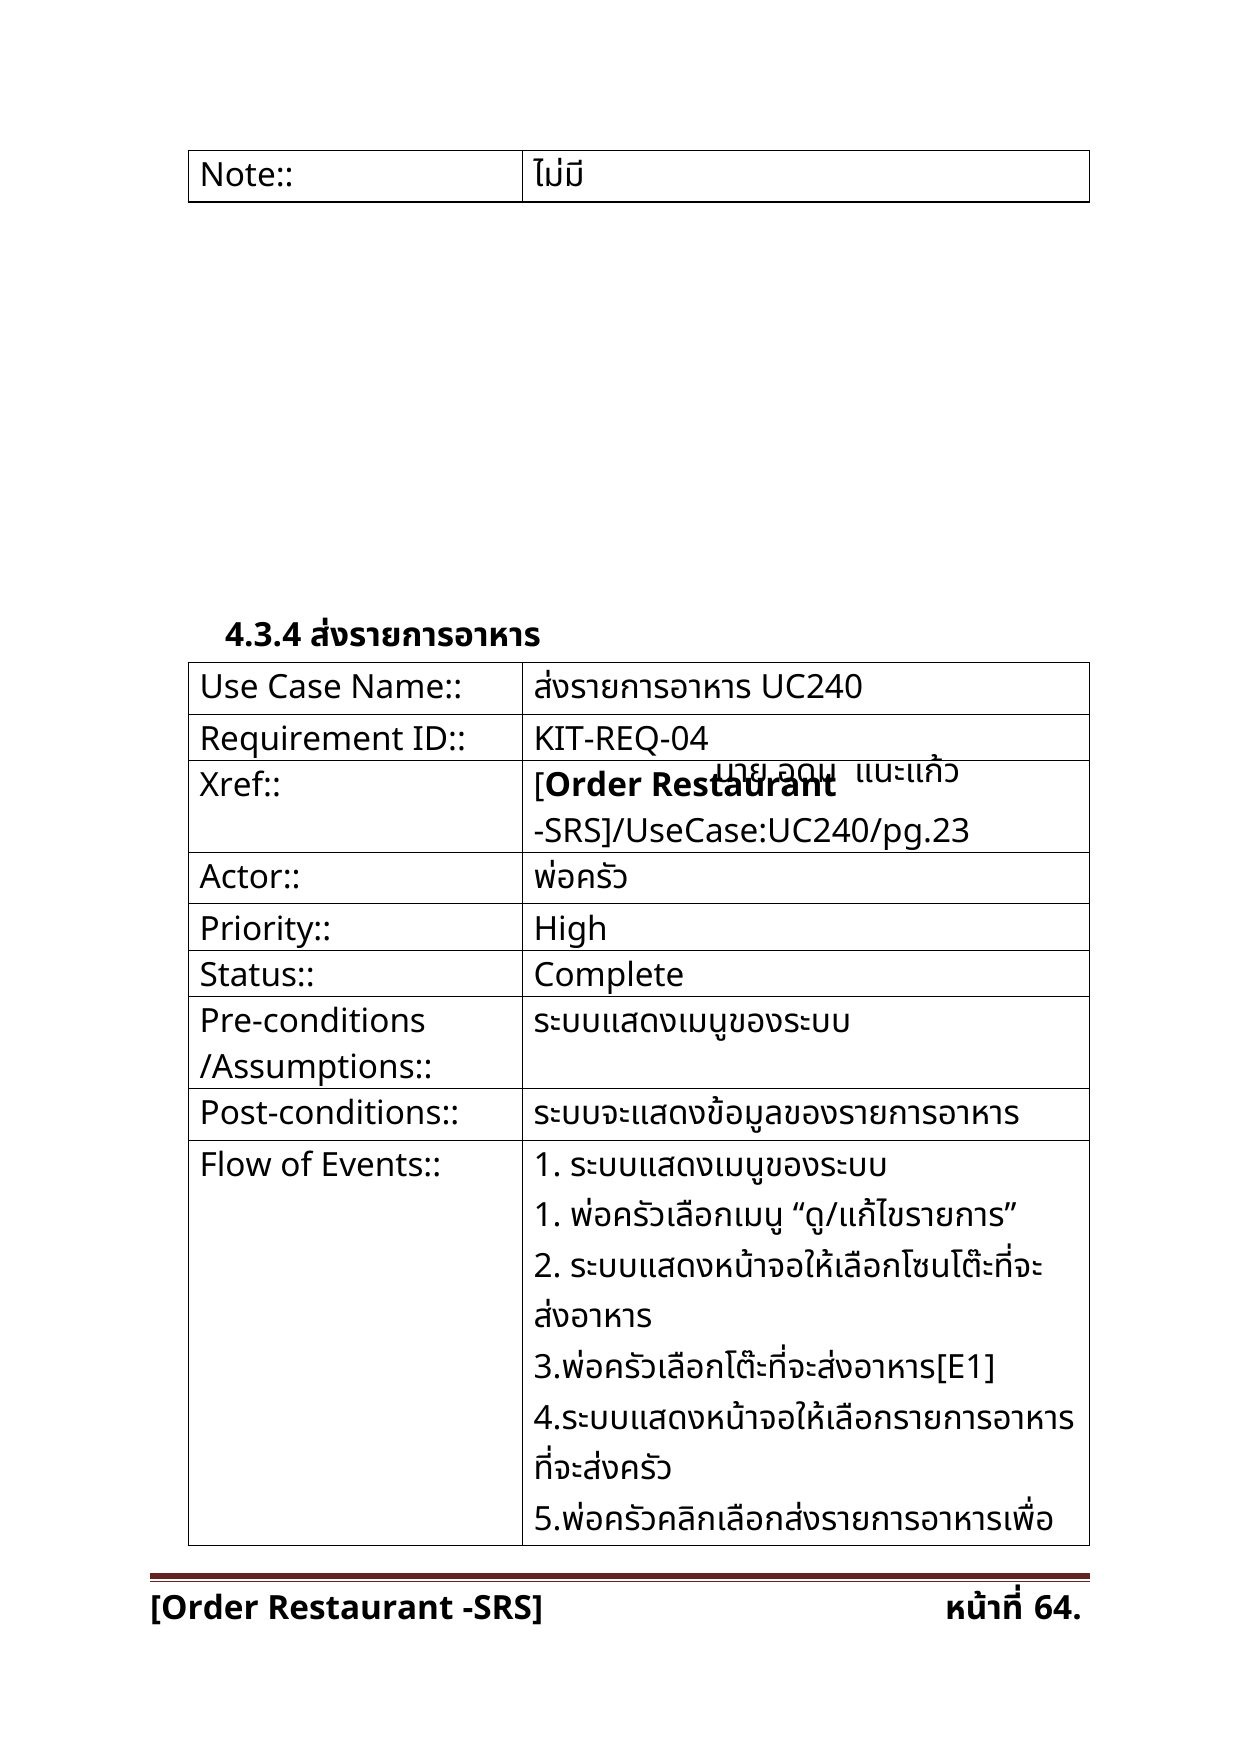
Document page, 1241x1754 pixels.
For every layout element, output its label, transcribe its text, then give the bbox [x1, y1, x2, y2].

table_cell Flow of Events:: [189, 1141, 522, 1545]
table_cell Requirement ID:: [189, 715, 522, 760]
table_cell ระบบแสดงเมนูของระบบ [523, 997, 1089, 1088]
table_cell High [523, 904, 1089, 950]
table_cell Pre-conditions /Assumptions:: [189, 997, 522, 1088]
table_cell KIT-REQ-04 [523, 715, 1089, 760]
text 4.3.4 ส่งรายการอาหาร [150, 611, 1090, 662]
table_cell ไม่มี [523, 151, 1089, 201]
table_header ส่งรายการอาหาร UC240 [523, 663, 1089, 713]
table_header Use Case Name:: [189, 663, 522, 713]
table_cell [523, 1141, 1089, 1545]
table_cell Status:: [189, 951, 522, 996]
table_cell Note:: [189, 151, 522, 201]
table_cell Post-conditions:: [189, 1089, 522, 1139]
table_cell Xref:: [189, 761, 522, 852]
table_cell Priority:: [189, 904, 522, 950]
table_cell Actor:: [189, 853, 522, 903]
table_cell พ่อครัว [523, 853, 1089, 903]
table_cell ระบบจะแสดงข้อมูลของรายการอาหาร [523, 1089, 1089, 1139]
table_cell Complete [523, 951, 1089, 996]
table_cell [Order Restaurant -SRS]/UseCase:UC240/pg.23 [523, 761, 1089, 852]
